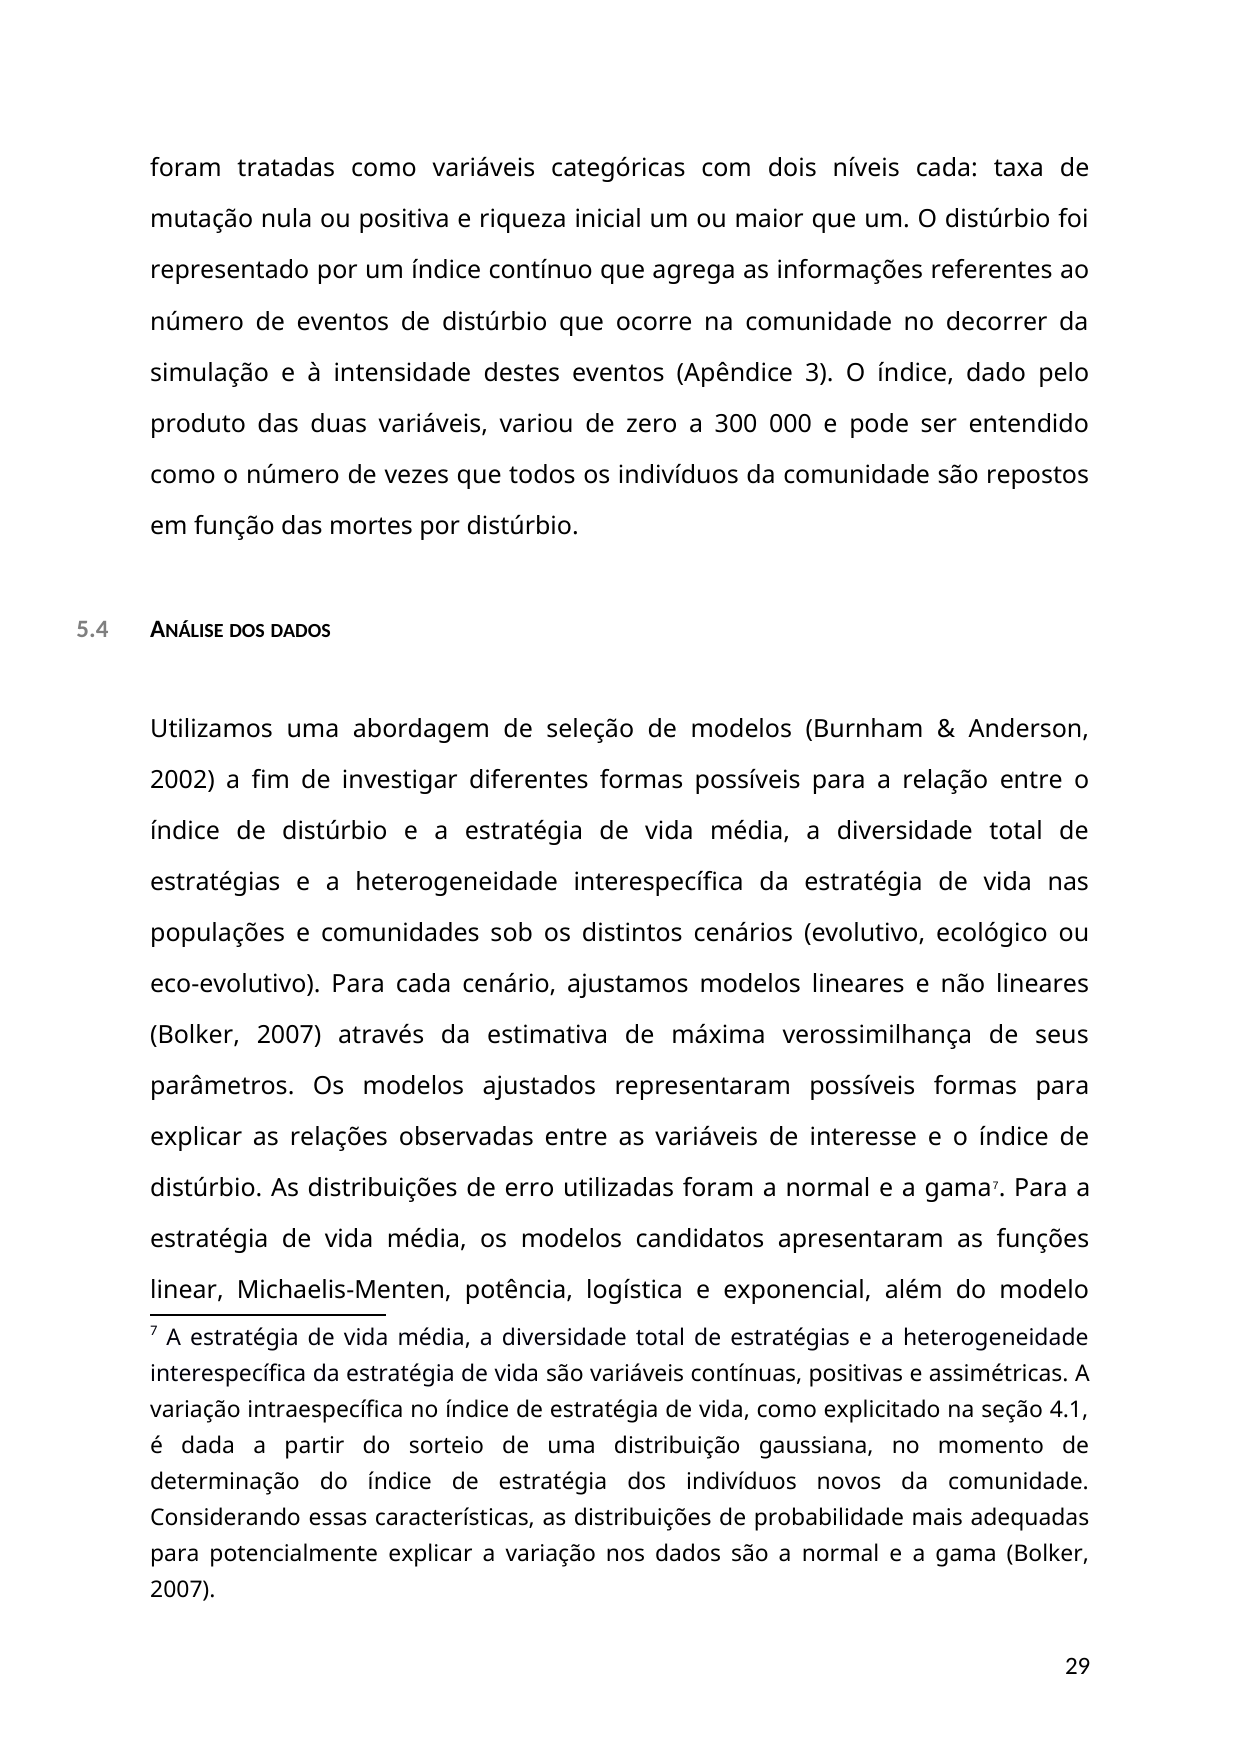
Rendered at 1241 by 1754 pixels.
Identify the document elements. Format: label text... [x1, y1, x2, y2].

subtitle 5.4 Análise dos dados [76, 613, 1090, 644]
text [150, 150, 1090, 541]
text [150, 710, 1090, 1306]
